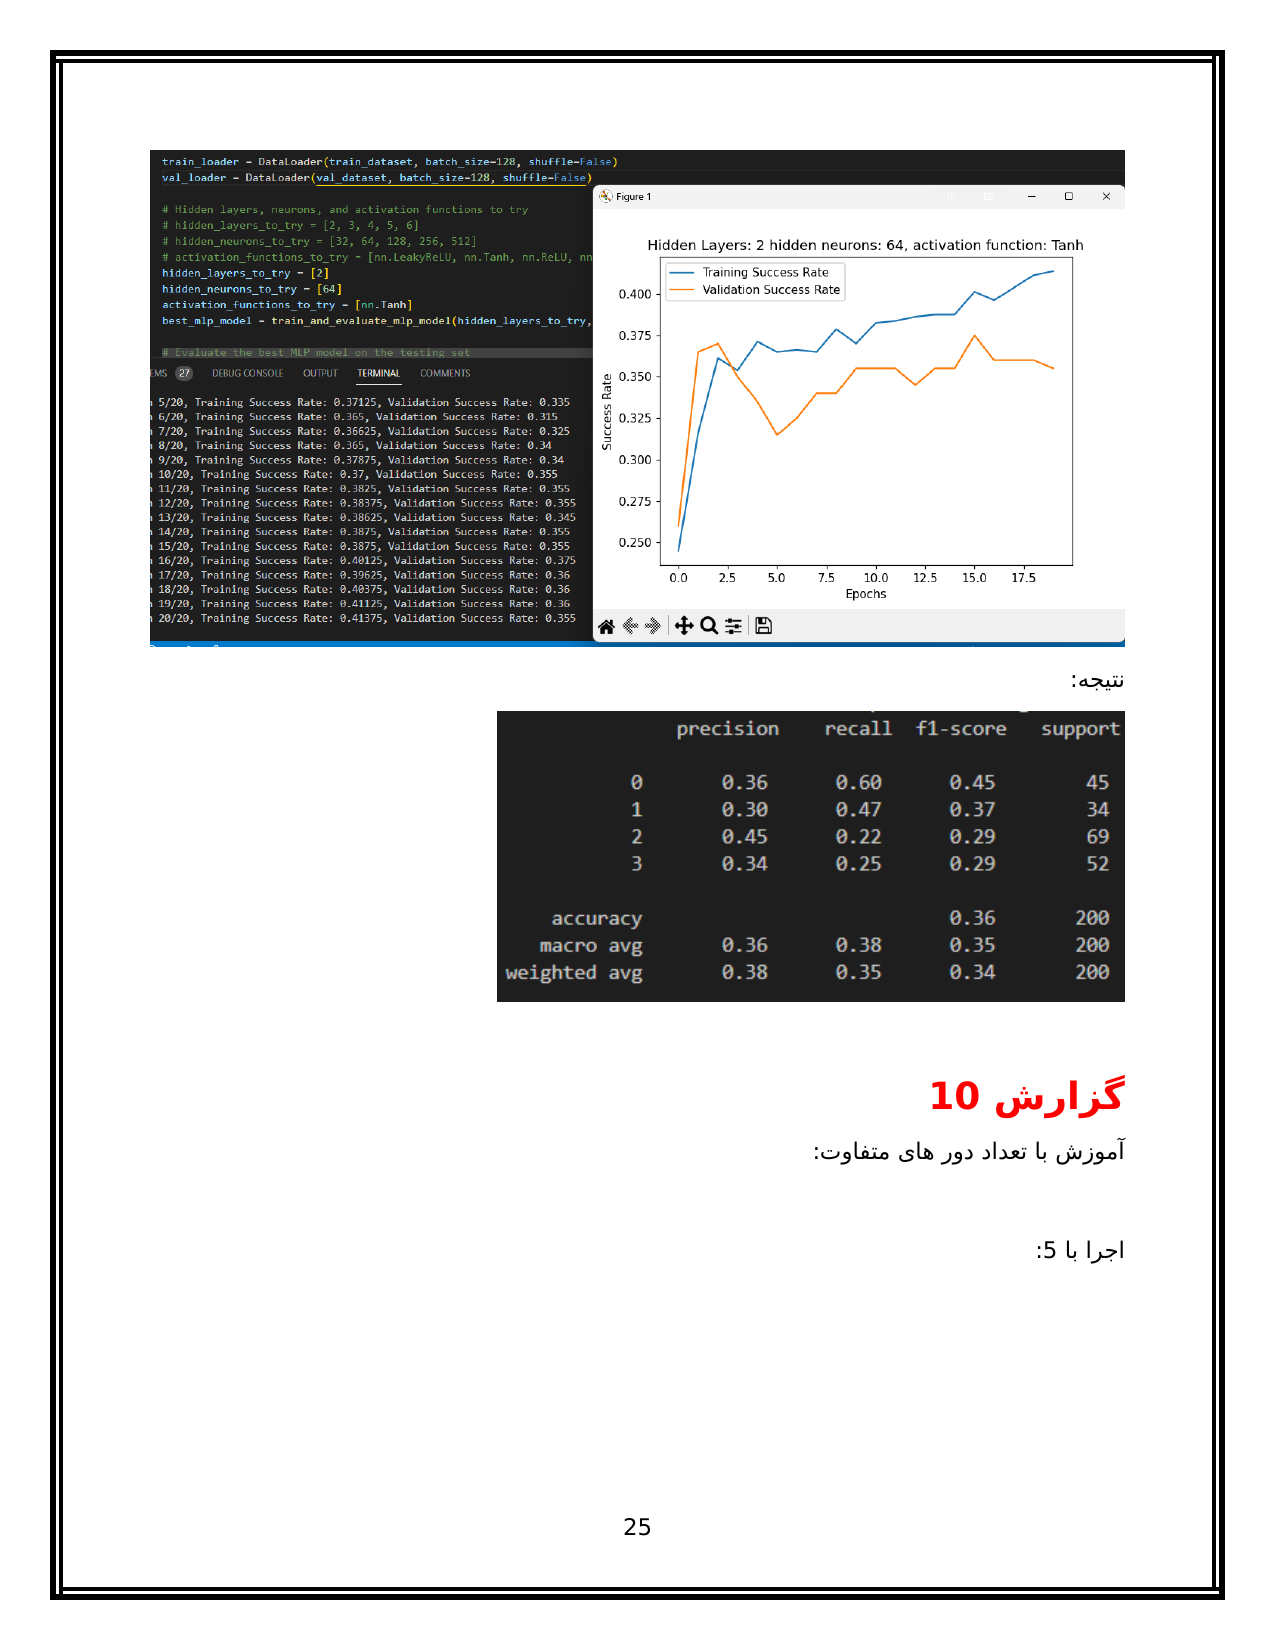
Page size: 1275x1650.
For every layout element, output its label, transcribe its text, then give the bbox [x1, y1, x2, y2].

picture [150, 150, 1125, 647]
text گزارش 10 [150, 1074, 1125, 1118]
picture [497, 711, 1125, 1002]
text نتیجه: [150, 666, 1125, 693]
text اجرا با 5: [150, 1237, 1125, 1263]
text آموزش با تعداد دور های متفاوت: [150, 1138, 1125, 1165]
